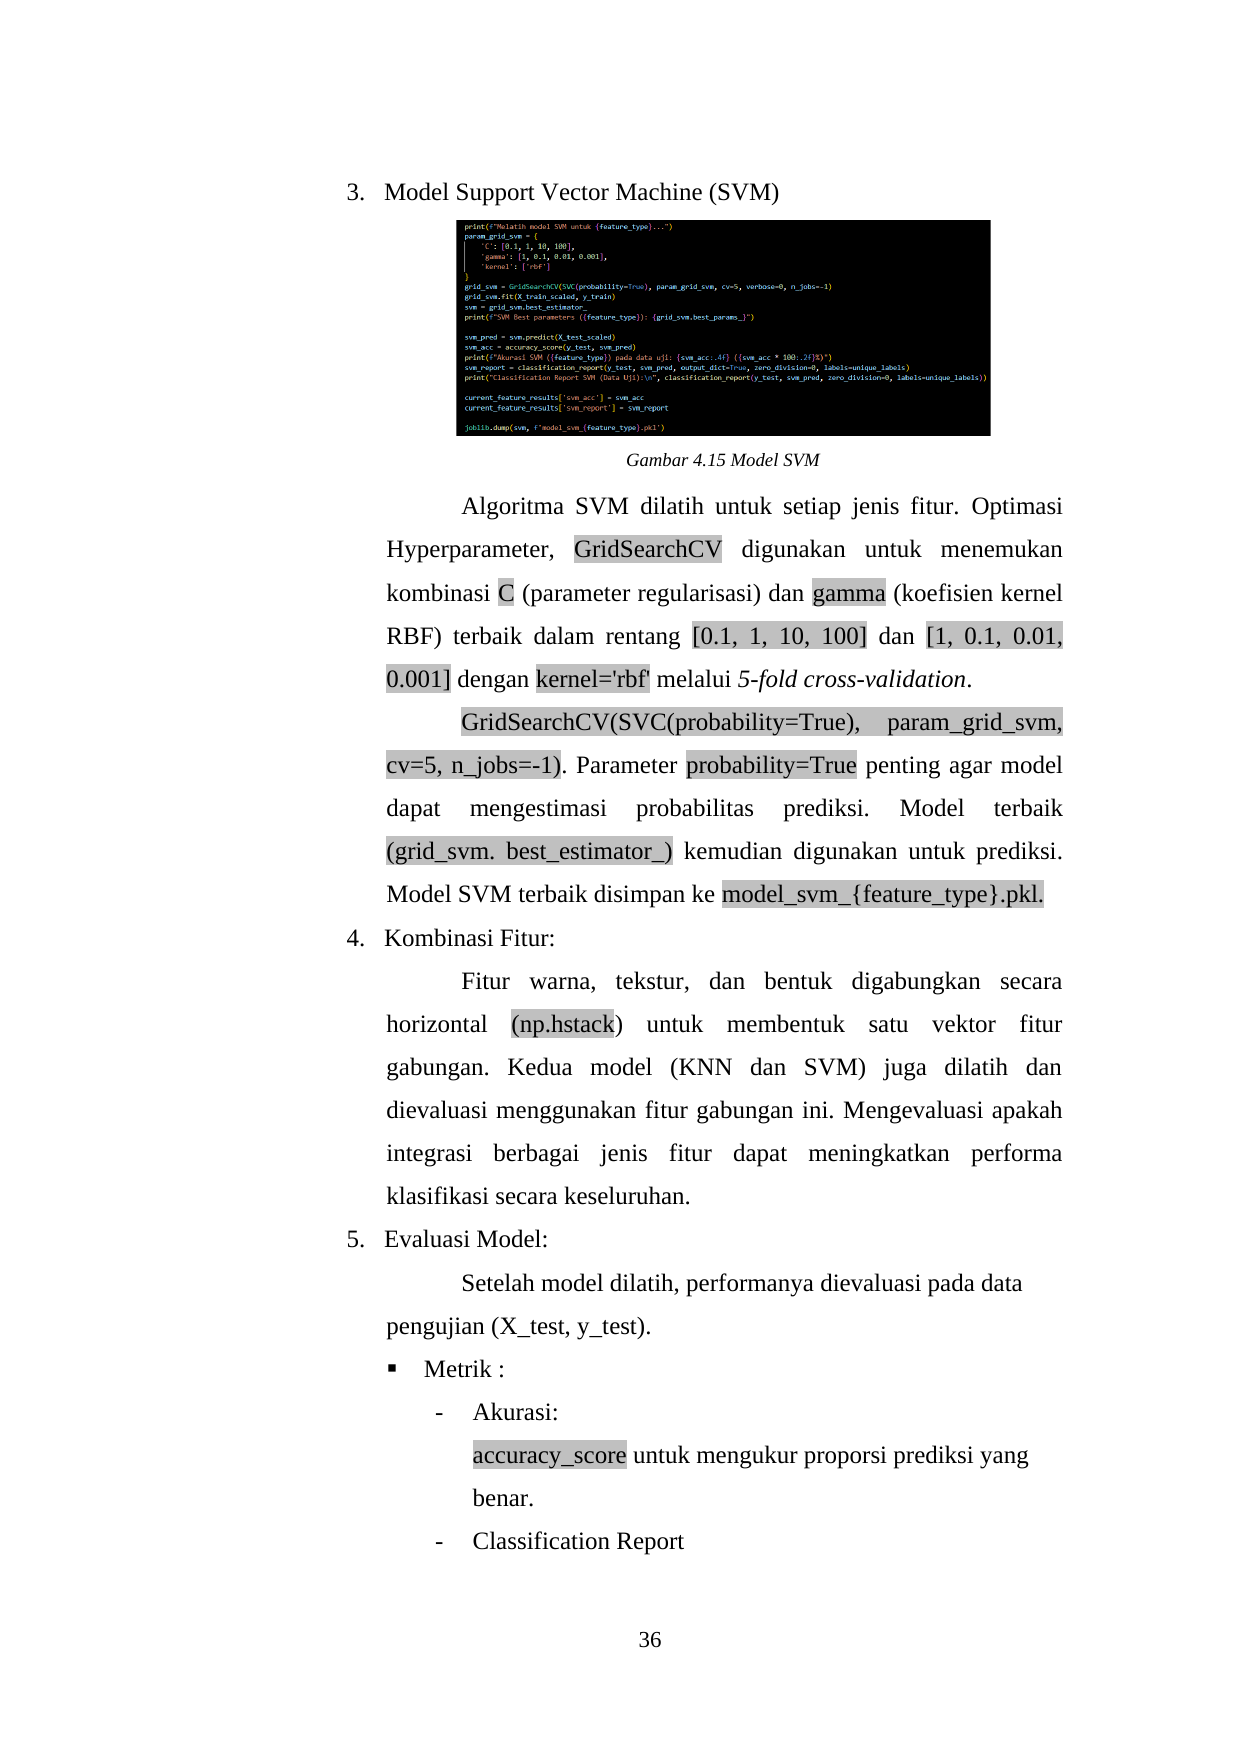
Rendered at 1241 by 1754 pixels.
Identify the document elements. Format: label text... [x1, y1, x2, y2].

text Setelah model dilatih, performanya dievaluasi pada data pengujian (X_test, y_test). [386, 1268, 1063, 1339]
text Gambar 4.15 Model SVM [309, 449, 1063, 471]
text Algoritma SVM dilatih untuk setiap jenis fitur. Optimasi Hyperparameter, GridSearchCV digunakan untuk menemukan kombinasi C (parameter regularisasi) dan gamma (koefisien kernel RBF) terbaik dalam rentang [0.1, 1, 10, 100] dan [1, 0.1, 0.01, 0.001] dengan kernel='rbf' melalui 5-fold cross-validation. [386, 491, 1063, 693]
list Classification Report [435, 1526, 1063, 1555]
picture [456, 220, 991, 436]
text GridSearchCV(SVC(probability=True), param_grid_svm, cv=5, n_jobs=-1). Parameter probability=True penting agar model dapat mengestimasi probabilitas prediksi. Model terbaik (grid_svm. best_estimator_) kemudian digunakan untuk prediksi. Model SVM terbaik disimpan ke model_svm_{feature_type}.pkl. [386, 707, 1063, 908]
text Fitur warna, tekstur, dan bentuk digabungkan secara horizontal (np.hstack) untuk membentuk satu vektor fitur gabungan. Kedua model (KNN dan SVM) juga dilatih dan dievaluasi menggunakan fitur gabungan ini. Mengevaluasi apakah integrasi berbagai jenis fitur dapat meningkatkan performa klasifikasi secara keseluruhan. [386, 966, 1063, 1210]
list Kombinasi Fitur: [346, 923, 1063, 951]
text accuracy_score untuk mengukur proporsi prediksi yang benar. [472, 1440, 1063, 1512]
list Evaluasi Model: [346, 1224, 1063, 1253]
list Metrik : [386, 1354, 1063, 1383]
list Model Support Vector Machine (SVM) [346, 177, 1063, 206]
list Akurasi: [435, 1397, 1063, 1426]
